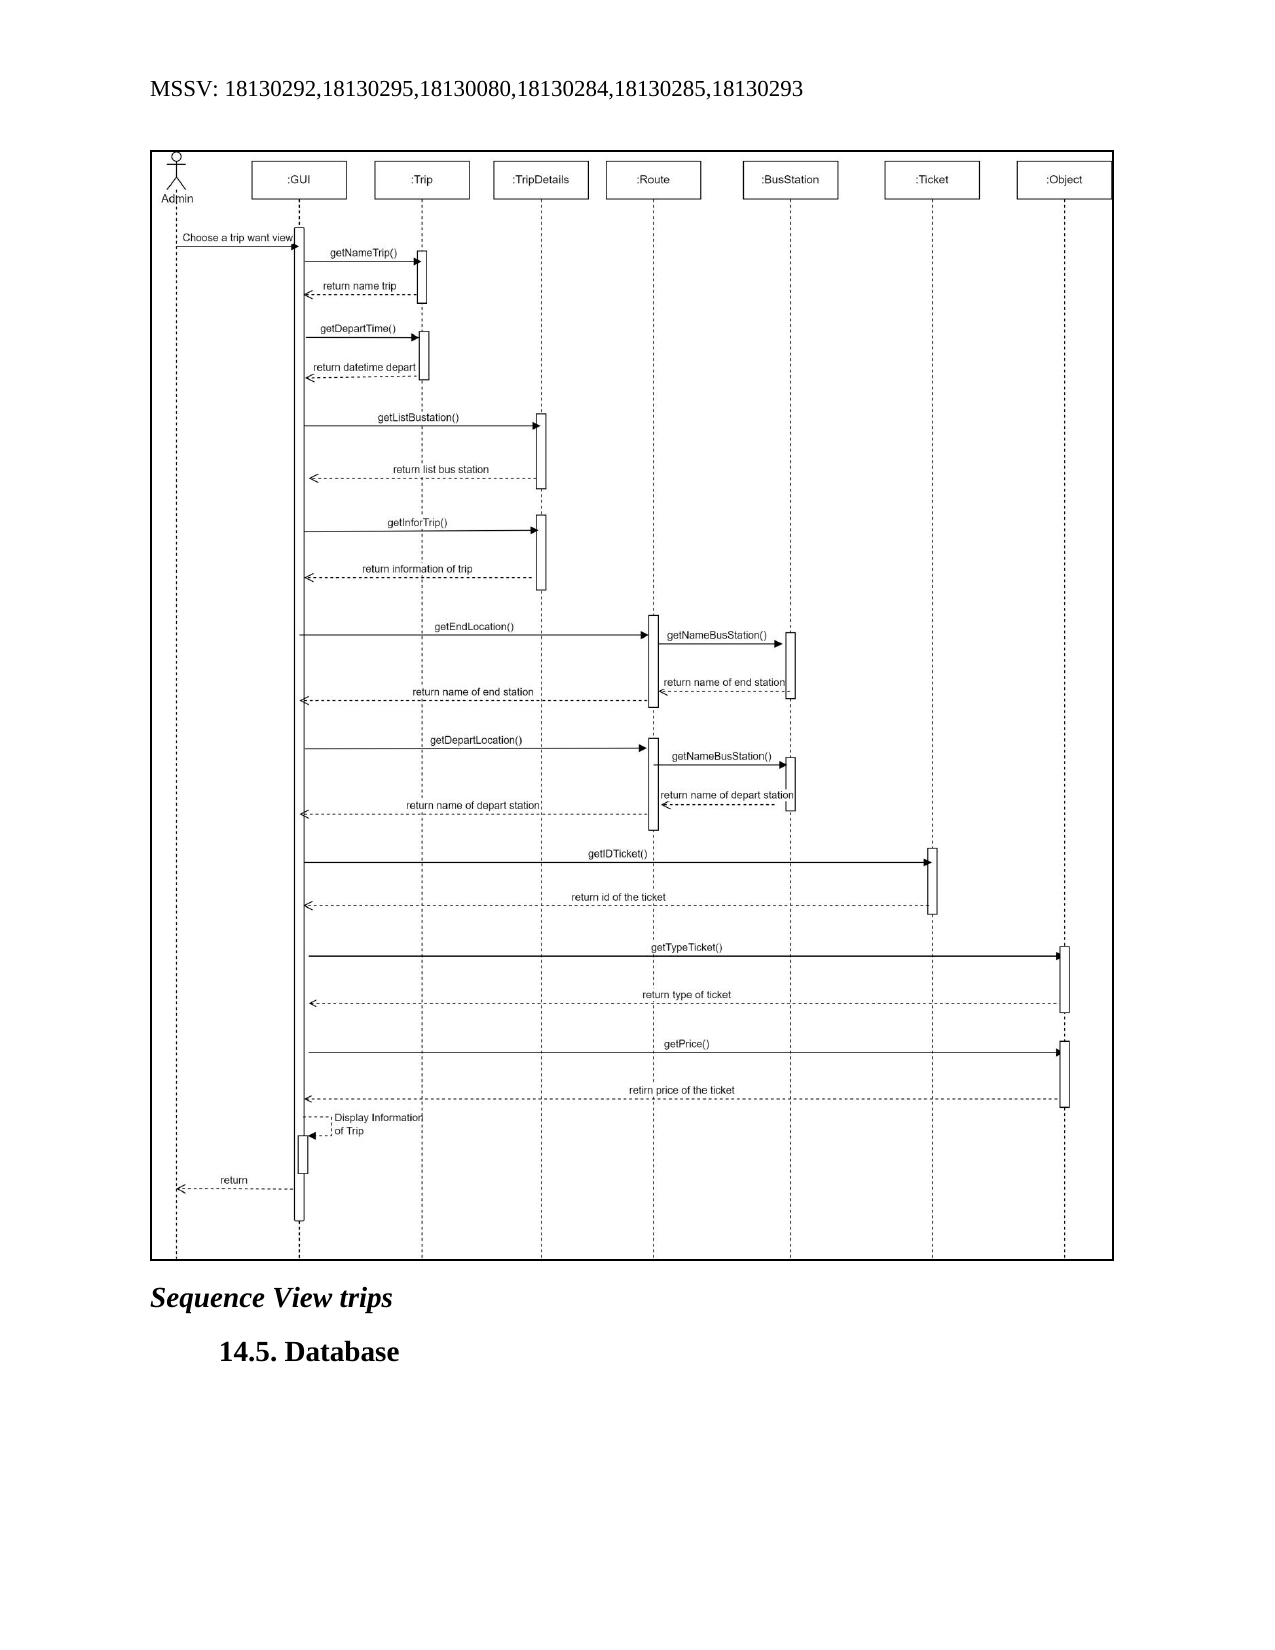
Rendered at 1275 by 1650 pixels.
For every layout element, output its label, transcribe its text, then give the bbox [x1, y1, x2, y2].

list Database [219, 1334, 1183, 1368]
text Sequence View trips [150, 1280, 1183, 1313]
picture [152, 152, 1112, 1259]
